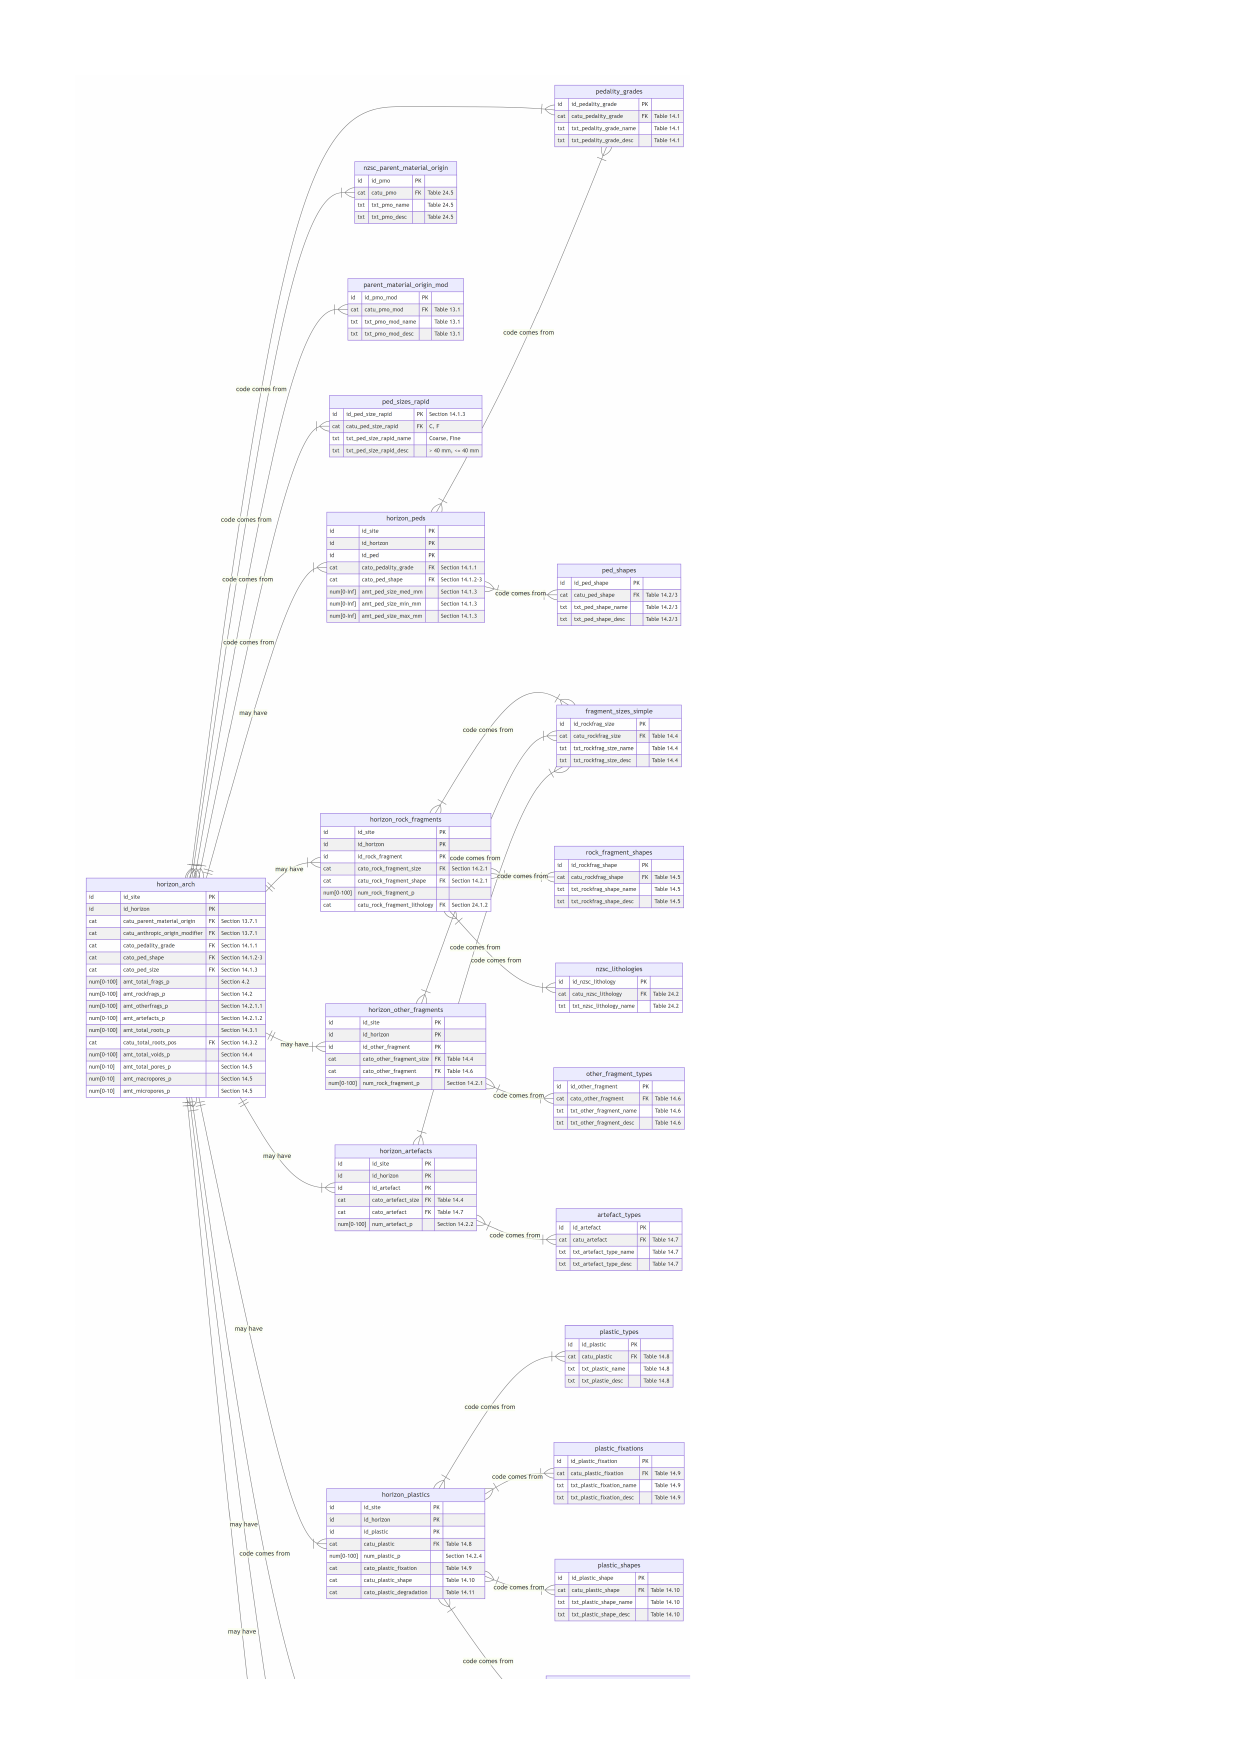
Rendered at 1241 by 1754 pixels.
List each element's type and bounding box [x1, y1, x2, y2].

picture [75, 75, 691, 1679]
